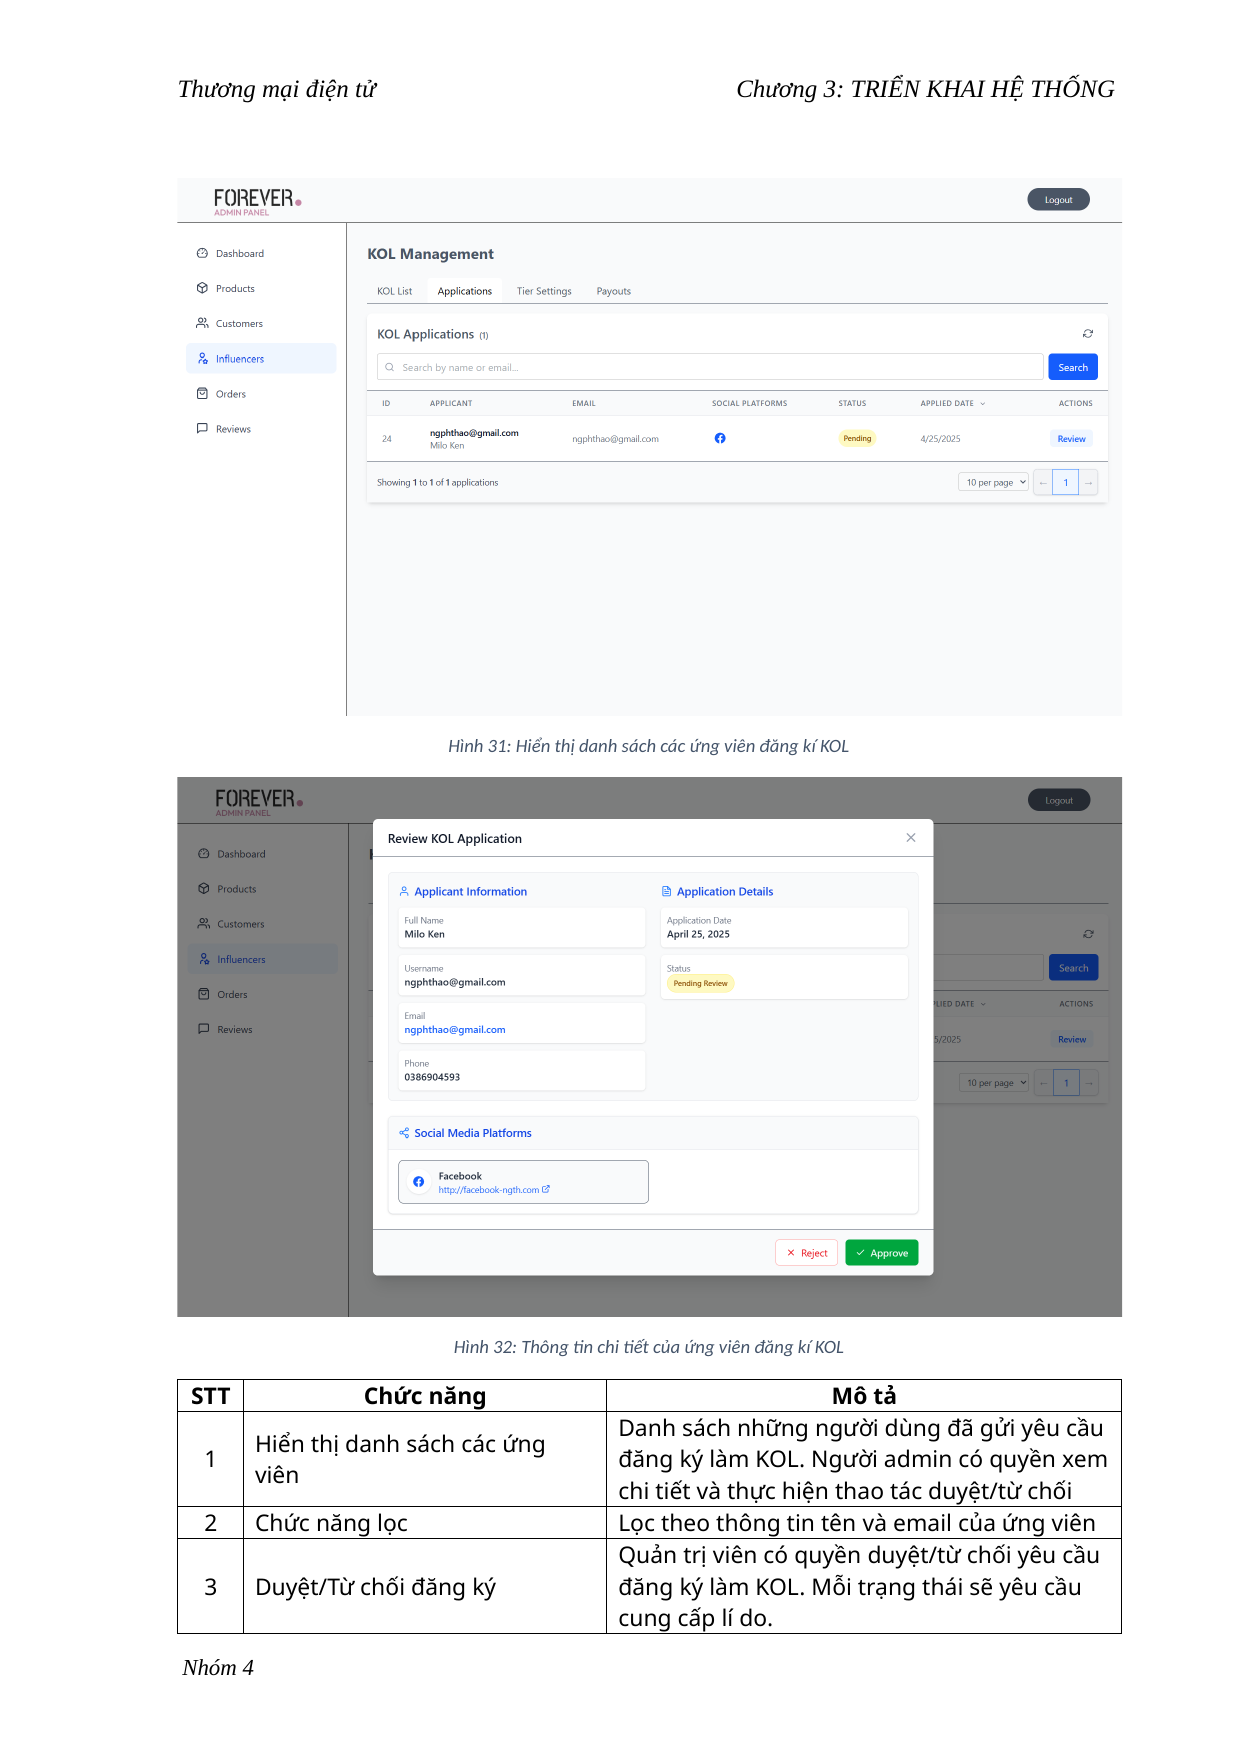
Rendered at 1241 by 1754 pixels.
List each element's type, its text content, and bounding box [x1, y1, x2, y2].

table_cell Quản trị viên có quyền duyệt/từ chối yêu cầu đăng ký làm KOL. Mỗi trạng thái sẽ yêu cầu cung cấp lí do. [607, 1539, 1121, 1633]
table_cell 2 [178, 1507, 243, 1538]
picture [177, 777, 1123, 1317]
table_cell 1 [178, 1412, 243, 1506]
table_header Chức năng [244, 1380, 606, 1411]
text Hình 32: Thông tin chi tiết của ứng viên đăng kí KOL [177, 1335, 1122, 1358]
table_cell Hiển thị danh sách các ứng viên [244, 1412, 606, 1506]
table_cell 3 [178, 1539, 243, 1633]
table_cell Chức năng lọc [244, 1507, 606, 1538]
table_header STT [178, 1380, 243, 1411]
table_cell Danh sách những người dùng đã gửi yêu cầu đăng ký làm KOL. Người admin có quyền xem chi tiết và thực hiện thao tác duyệt/từ chối [607, 1412, 1121, 1506]
text Hình 31: Hiển thị danh sách các ứng viên đăng kí KOL [177, 734, 1122, 757]
picture [177, 178, 1123, 716]
table_cell Duyệt/Từ chối đăng ký [244, 1539, 606, 1633]
table_header Mô tả [607, 1380, 1121, 1411]
table_cell Lọc theo thông tin tên và email của ứng viên [607, 1507, 1121, 1538]
